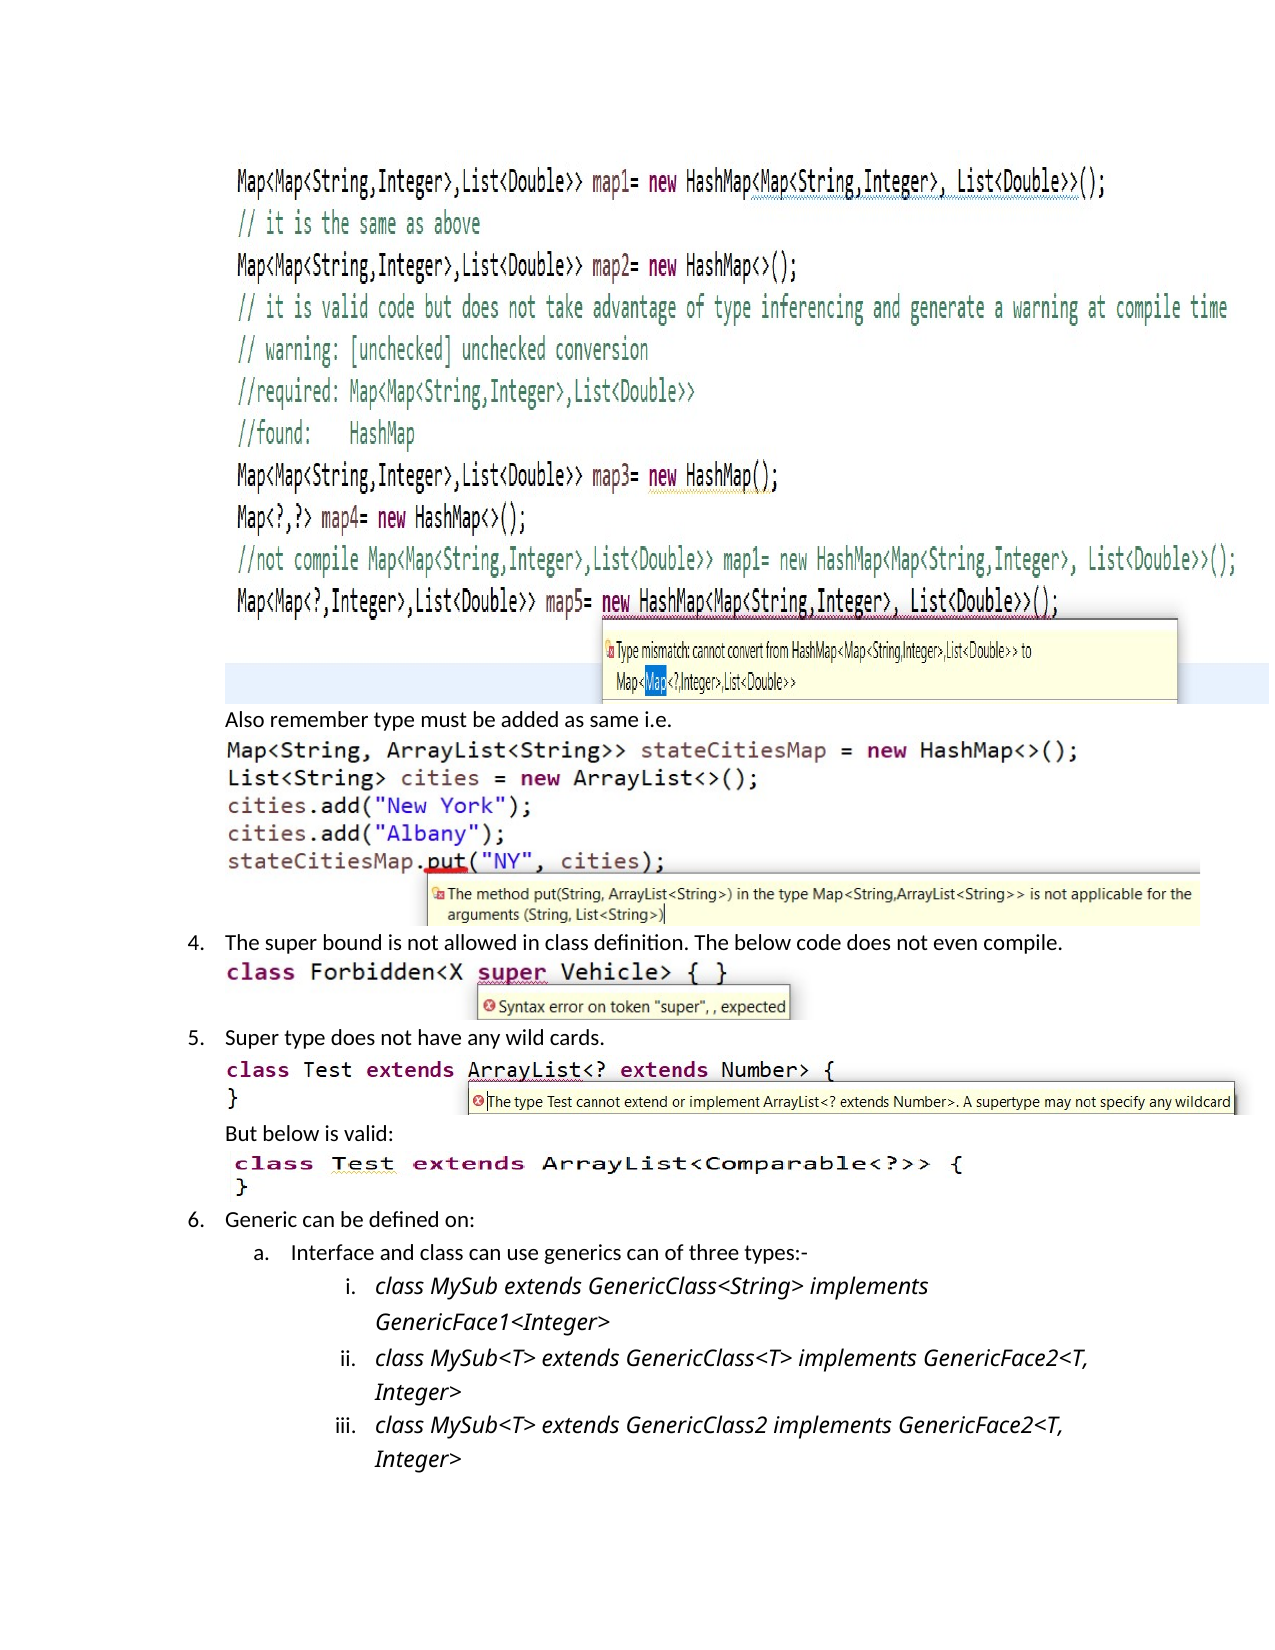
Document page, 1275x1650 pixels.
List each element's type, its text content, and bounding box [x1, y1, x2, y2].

list Interface and class can use generics can of three types:- [253, 1238, 1125, 1266]
picture [225, 150, 1269, 704]
list Generic can be defined on: [187, 1205, 1125, 1233]
list Super type does not have any wild cards. [187, 1023, 1125, 1051]
list The super bound is not allowed in class definition. The below code does not even compile. [187, 928, 1125, 956]
picture [225, 958, 871, 1020]
list Also remember type must be added as same i.e. [225, 705, 1125, 735]
picture [225, 735, 1200, 926]
list class MySub<T> extends GenericClass2 implements GenericFace2<T, Integer> [356, 1409, 1125, 1474]
list But below is valid: [225, 1119, 1125, 1147]
list class MySub<T> extends GenericClass<T> implements GenericFace2<T, Integer> [356, 1342, 1125, 1407]
list class MySub extends GenericClass<String> implements GenericFace1<Integer> [356, 1270, 1125, 1337]
picture [225, 1151, 990, 1202]
picture [225, 1055, 1275, 1115]
